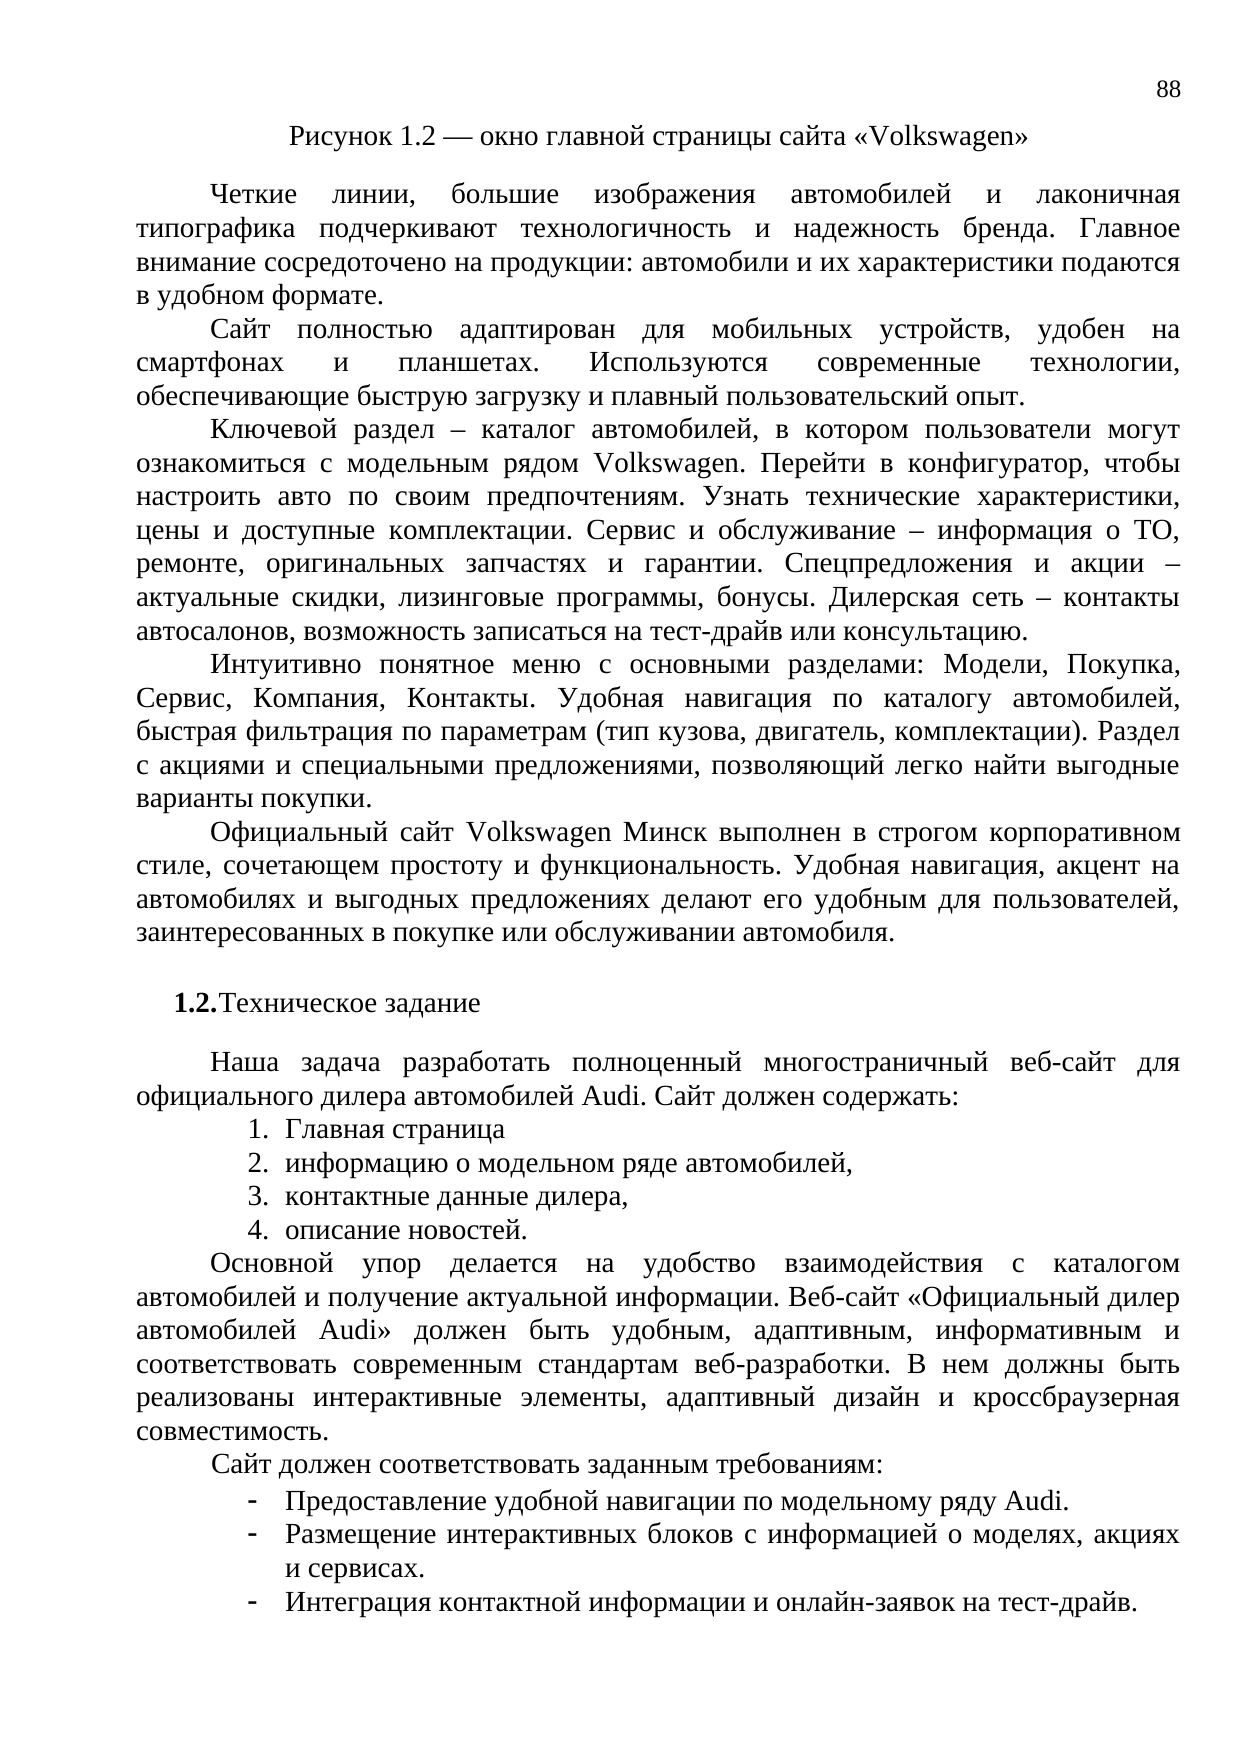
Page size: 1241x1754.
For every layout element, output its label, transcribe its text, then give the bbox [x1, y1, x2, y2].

list Размещение интерактивных блоков с информацией о моделях, акциях и сервисах. [247, 1516, 1181, 1584]
text Четкие линии, большие изображения автомобилей и лаконичная типографика подчеркивают технологичность и надежность бренда. Главное внимание сосредоточено на продукции: автомобили и их характеристики подаются в удобном формате. [136, 177, 1181, 311]
list описание новостей. [247, 1212, 1181, 1245]
text Официальный сайт Volkswagen Минск выполнен в строгом корпоративном стиле, сочетающем простоту и функциональность. Удобная навигация, акцент на автомобилях и выгодных предложениях делают его удобным для пользователей, заинтересованных в покупке или обслуживании автомобиля. [136, 814, 1181, 948]
text Основной упор делается на удобство взаимодействия с каталогом автомобилей и получение актуальной информации. Веб-сайт «Официальный дилер автомобилей Audi» должен быть удобным, адаптивным, информативным и соответствовать современным стандартам веб-разработки. В нем должны быть реализованы интерактивные элементы, адаптивный дизайн и кроссбраузерная совместимость. [136, 1245, 1181, 1447]
list информацию о модельном ряде автомобилей, [247, 1145, 1181, 1178]
text Интуитивно понятное меню с основными разделами: Модели, Покупка, Сервис, Компания, Контакты. Удобная навигация по каталогу автомобилей, быстрая фильтрация по параметрам (тип кузова, двигатель, комплектации). Раздел с акциями и специальными предложениями, позволяющий легко найти выгодные варианты покупки. [136, 646, 1181, 814]
list Предоставление удобной навигации по модельному ряду Audi. [247, 1483, 1181, 1516]
list Главная страница [247, 1111, 1181, 1145]
subtitle Техническое задание [173, 986, 1181, 1019]
text Сайт полностью адаптирован для мобильных устройств, удобен на смартфонах и планшетах. Используются современные технологии, обеспечивающие быструю загрузку и плавный пользовательский опыт. [136, 311, 1181, 411]
text Наша задача разработать полноценный многостраничный веб-сайт для официального дилера автомобилей Audi. Сайт должен содержать: [136, 1044, 1181, 1111]
list Интеграция контактной информации и онлайн-заявок на тест-драйв. [247, 1584, 1181, 1617]
text Ключевой раздел – каталог автомобилей, в котором пользователи могут ознакомиться с модельным рядом Volkswagen. Перейти в конфигуратор, чтобы настроить авто по своим предпочтениям. Узнать технические характеристики, цены и доступные комплектации. Сервис и обслуживание – информация о ТО, ремонте, оригинальных запчастях и гарантии. Спецпредложения и акции – актуальные скидки, лизинговые программы, бонусы. Дилерская сеть – контакты автосалонов, возможность записаться на тест-драйв или консультацию. [136, 411, 1181, 646]
list Сайт должен соответствовать заданным требованиям: [211, 1447, 1181, 1480]
list контактные данные дилера, [247, 1178, 1181, 1212]
text Рисунок 1.2 — окно главной страницы сайта «Volkswagen» [136, 118, 1181, 152]
